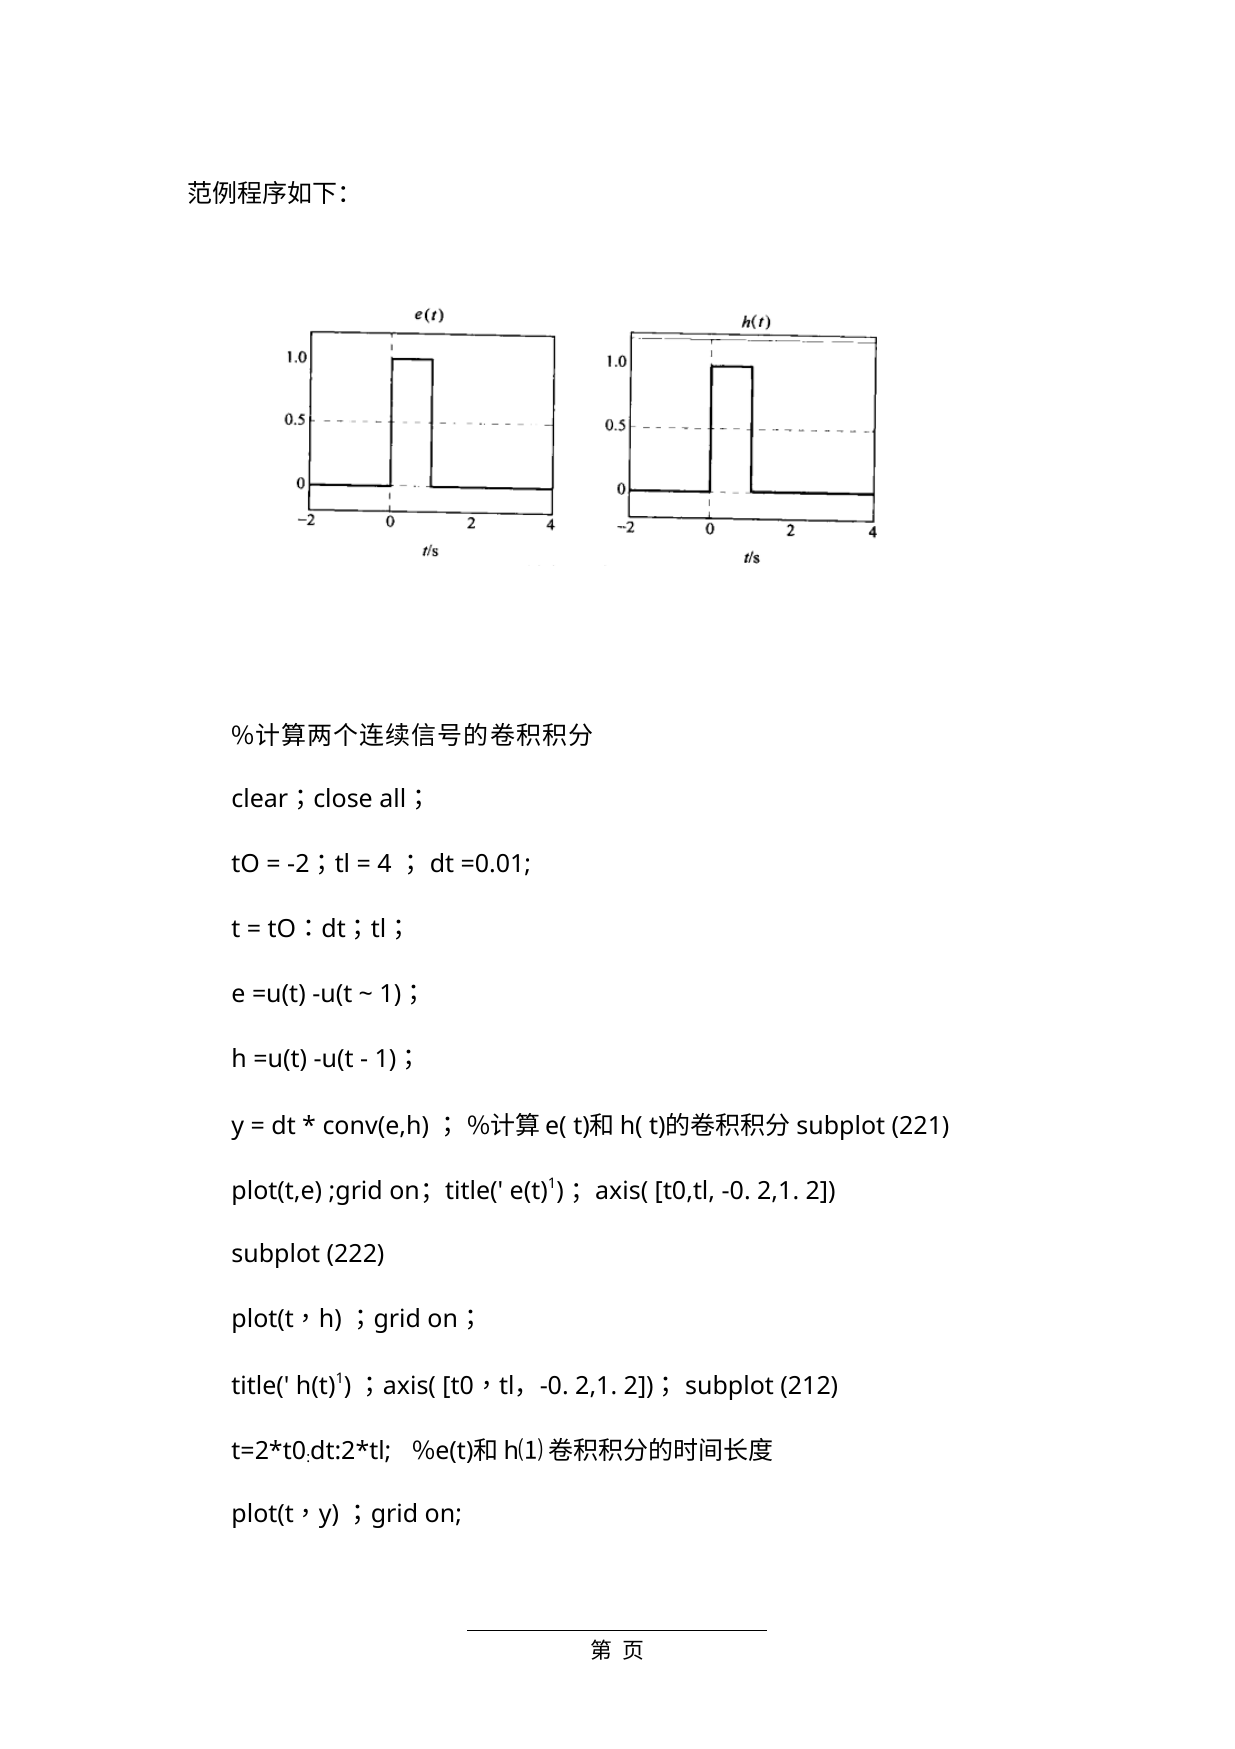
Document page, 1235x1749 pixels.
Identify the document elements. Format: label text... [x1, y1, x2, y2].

text y = dt * conv(e,h) ； %计算e( t)和h( t)的卷积积分 subplot (221) [231, 1091, 1047, 1156]
text plot(t,e) ;grid on；title(' e(t)1) ；axis( [t0,tl, -0. 2,1. 2]) [231, 1156, 1047, 1221]
picture [239, 279, 936, 566]
text %计算两个连续信号的卷积积分 [231, 701, 1047, 766]
text plot(t，y) ；grid on; [231, 1481, 1047, 1546]
text subplot (222) [231, 1221, 1047, 1286]
text t = tO：dt；tl； [231, 896, 1047, 961]
text tO = -2；tl = 4 ； dt =0.01; [231, 831, 1047, 896]
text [187, 159, 1047, 224]
text title(' h(t)1) ；axis( [t0，tl，-0. 2,1. 2])； subplot (212) [231, 1351, 1047, 1416]
text t=2*t0:dt:2*tl; %e(t)和h⑴卷积积分的时间长度 [231, 1416, 1047, 1481]
text clear；close all； [231, 766, 1047, 831]
text e =u(t) -u(t ~ 1)； [231, 961, 1047, 1026]
text h =u(t) -u(t - 1)； [231, 1026, 1047, 1091]
text plot(t，h) ；grid on； [231, 1286, 1047, 1351]
